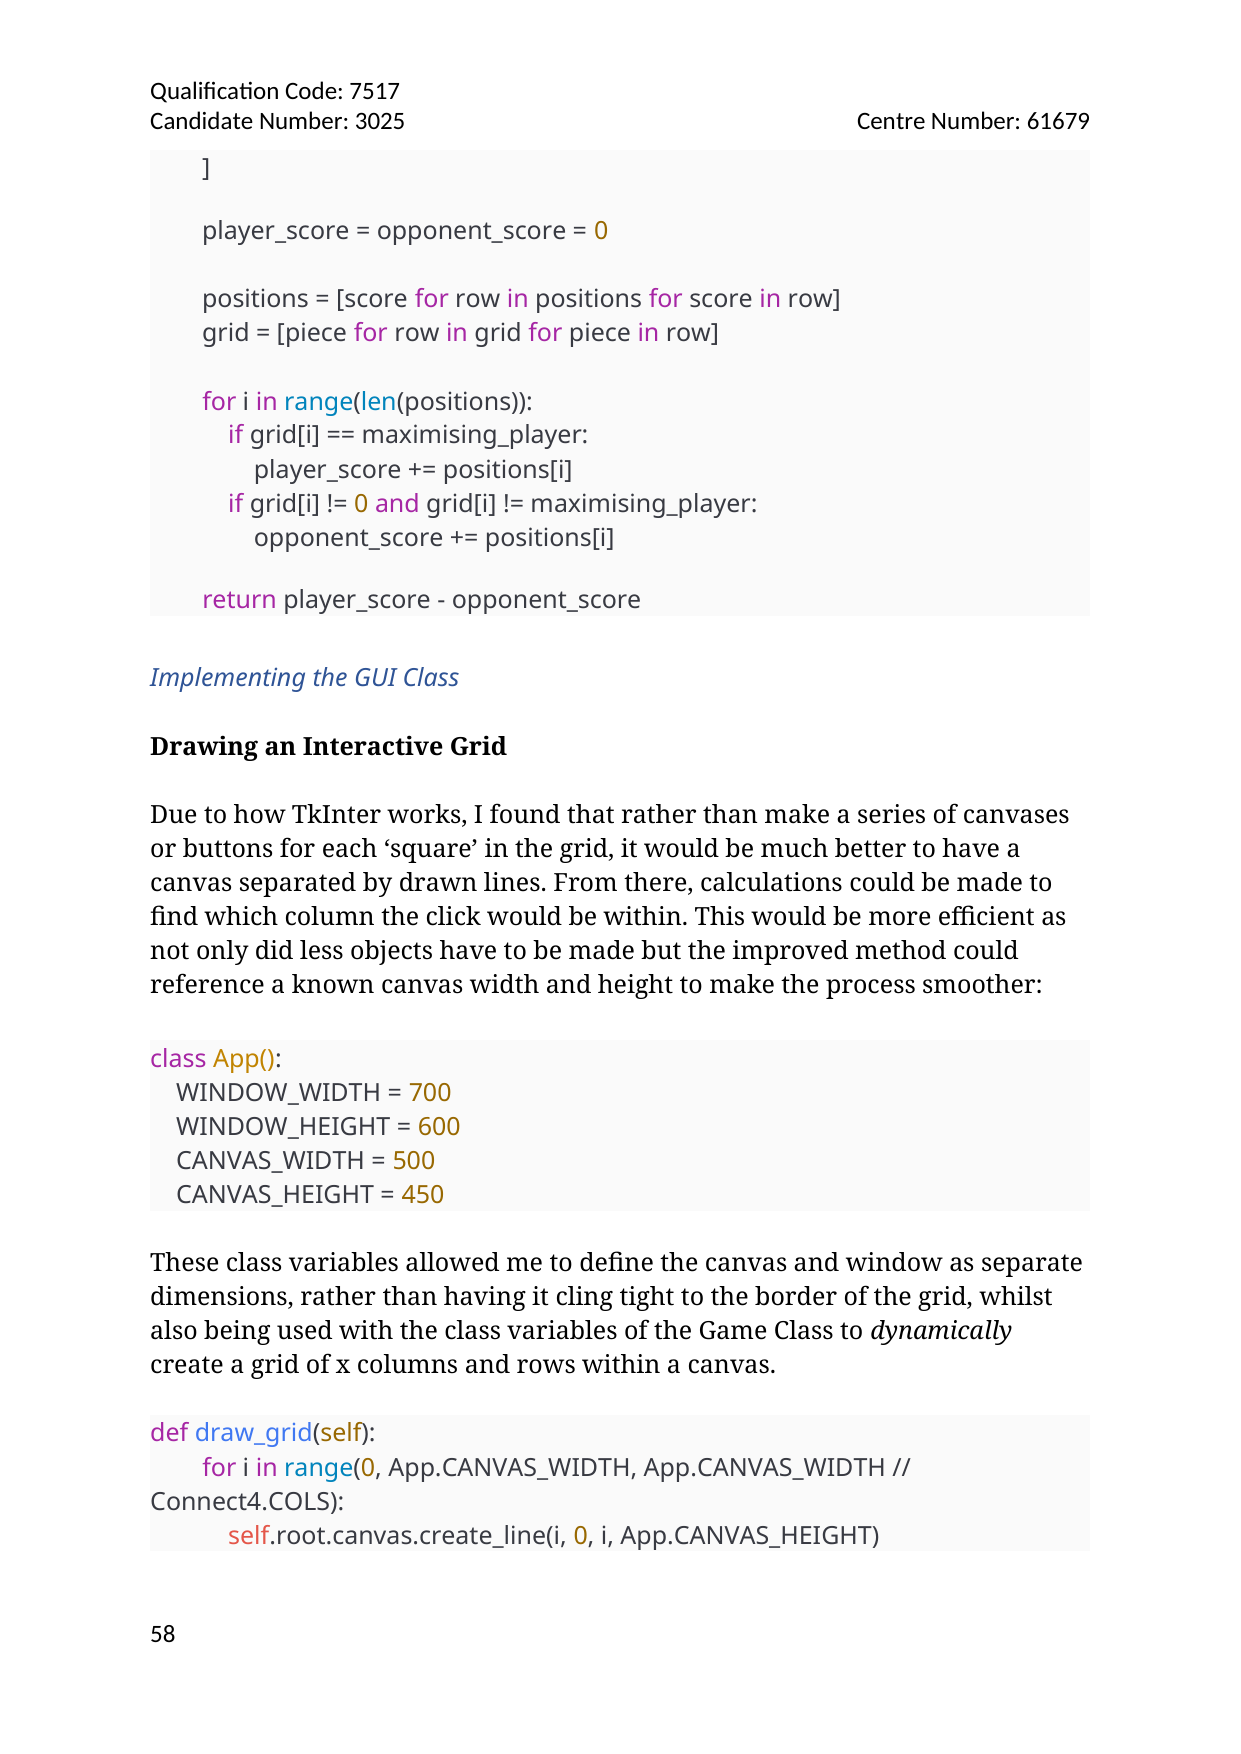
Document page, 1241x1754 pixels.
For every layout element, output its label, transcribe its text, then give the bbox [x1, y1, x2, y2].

text WINDOW_WIDTH = 700 [150, 1074, 1090, 1108]
text self.root.canvas.create_line(i, 0, i, App.CANVAS_HEIGHT) [150, 1517, 1090, 1551]
text opponent_score += positions[i] [150, 519, 1090, 553]
text return player_score - opponent_score [150, 582, 1090, 616]
text ] [150, 150, 1090, 184]
text Due to how TkInter works, I found that rather than make a series of canvases or buttons for each ‘square’ in the grid, it would be much better to have a canvas separated by drawn lines. From there, calculations could be made to find which column the click would be within. This would be more efficient as not only did less objects have to be made but the improved method could reference a known canvas width and height to make the process smoother: [150, 796, 1090, 1001]
text player_score = opponent_score = 0 [150, 213, 1090, 247]
text Drawing an Interactive Grid [150, 728, 1090, 762]
text WINDOW_HEIGHT = 600 [150, 1108, 1090, 1143]
text grid = [piece for row in grid for piece in row] [150, 315, 1090, 349]
text if grid[i] == maximising_player: [150, 417, 1090, 451]
text positions = [score for row in positions for score in row] [150, 281, 1090, 315]
text CANVAS_WIDTH = 500 [150, 1143, 1090, 1177]
text class App(): [150, 1040, 1090, 1074]
text player_score += positions[i] [150, 451, 1090, 485]
text for i in range(len(positions)): [150, 383, 1090, 417]
text if grid[i] != 0 and grid[i] != maximising_player: [150, 485, 1090, 519]
subtitle Implementing the GUI Class [150, 660, 1090, 694]
text These class variables allowed me to define the canvas and window as separate dimensions, rather than having it cling tight to the border of the grid, whilst also being used with the class variables of the Game Class to dynamically create a grid of x columns and rows within a canvas. [150, 1245, 1090, 1381]
text CANVAS_HEIGHT = 450 [150, 1177, 1090, 1211]
text def draw_grid(self): [150, 1415, 1090, 1449]
text for i in range(0, App.CANVAS_WIDTH, App.CANVAS_WIDTH // Connect4.COLS): [150, 1449, 1090, 1517]
